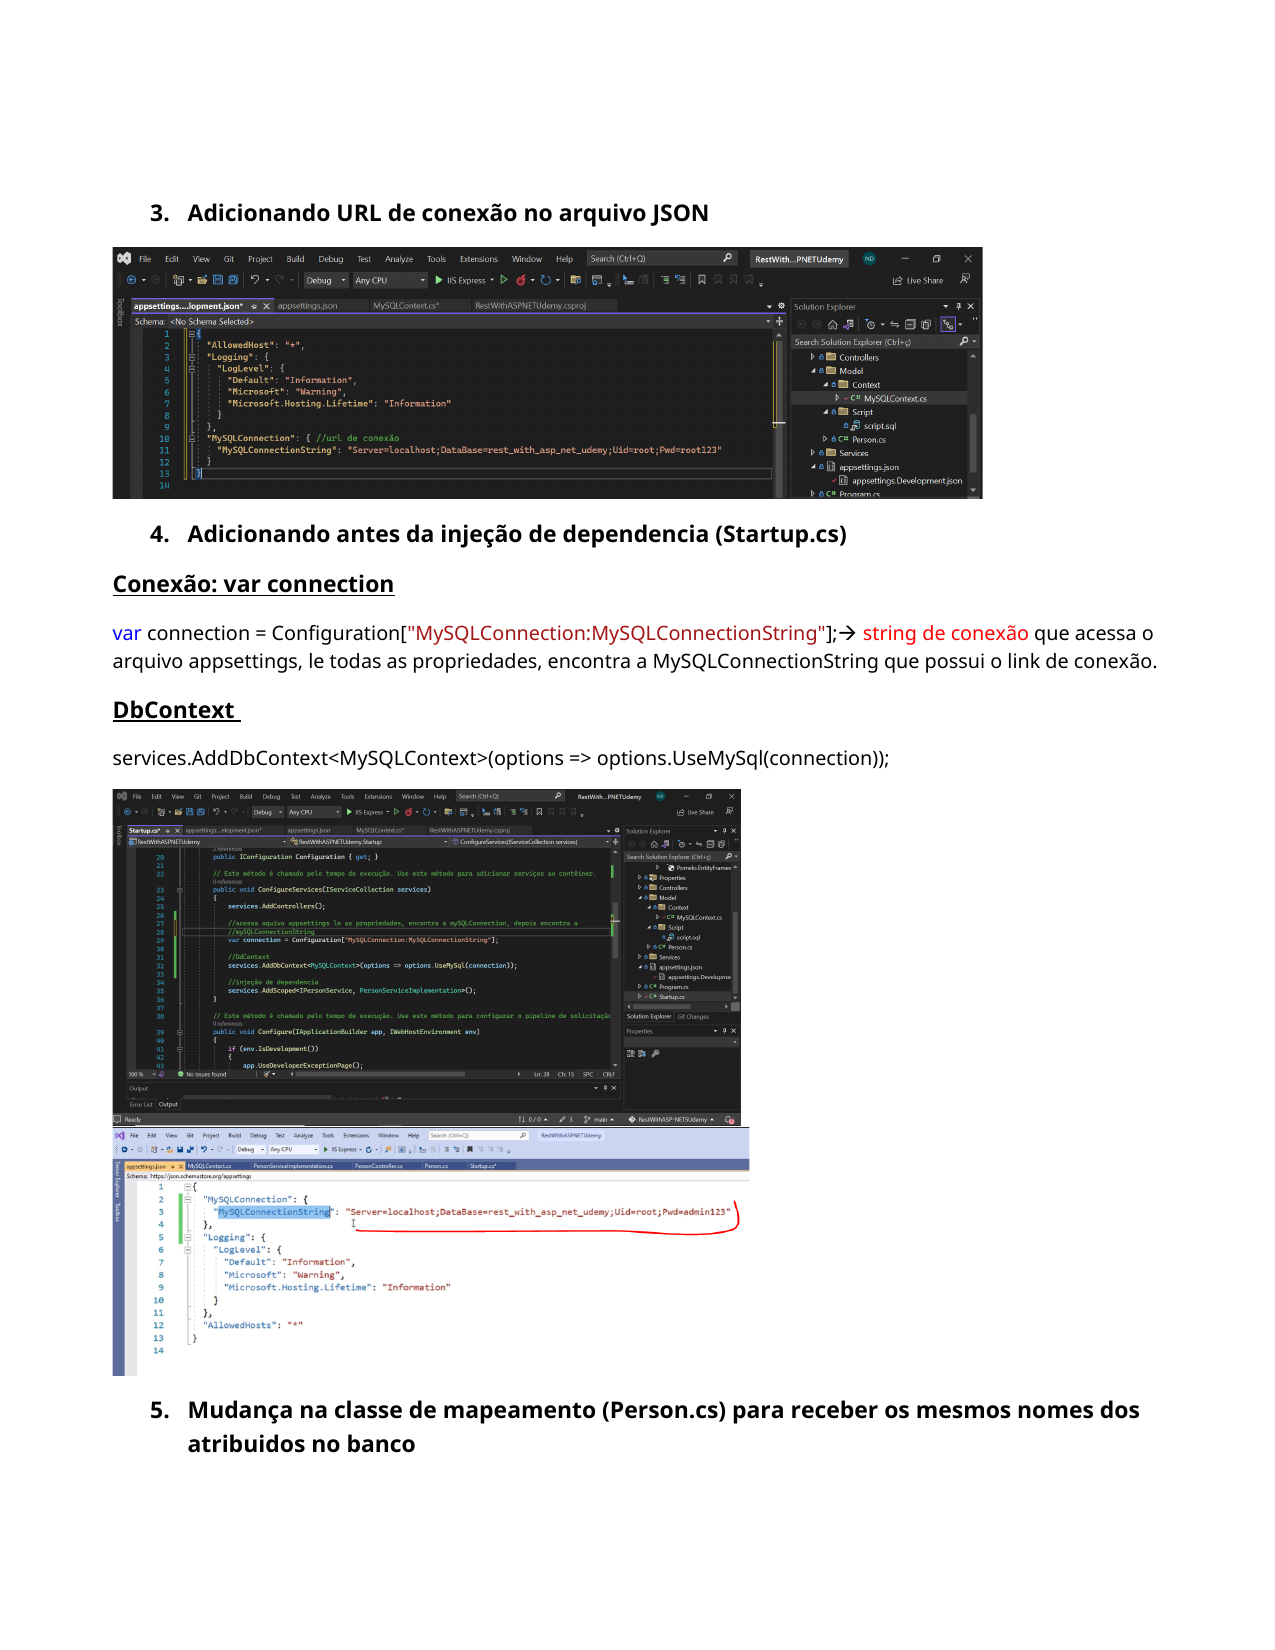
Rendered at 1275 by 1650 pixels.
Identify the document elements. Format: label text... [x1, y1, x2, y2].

text services.AddDbContext<MySQLContext>(options => options.UseMySql(connection)); [112, 744, 1162, 771]
text var connection = Configuration["MySQLConnection:MySQLConnectionString"]; string de conexão que acessa o arquivo appsettings, le todas as propriedades, encontra a MySQLConnectionString que possui o link de conexão. [112, 619, 1162, 675]
list Mudança na classe de mapeamento (Person.cs) para receber os mesmos nomes dos atribuidos no banco [150, 1394, 1162, 1459]
picture [112, 1127, 750, 1376]
text Conexão: var connection [112, 568, 1162, 599]
picture [112, 789, 741, 1126]
picture [112, 247, 983, 499]
list Adicionando URL de conexão no arquivo JSON [150, 197, 1162, 228]
list Adicionando antes da injeção de dependencia (Startup.cs) [150, 518, 1162, 549]
text DbContext [112, 693, 1162, 725]
